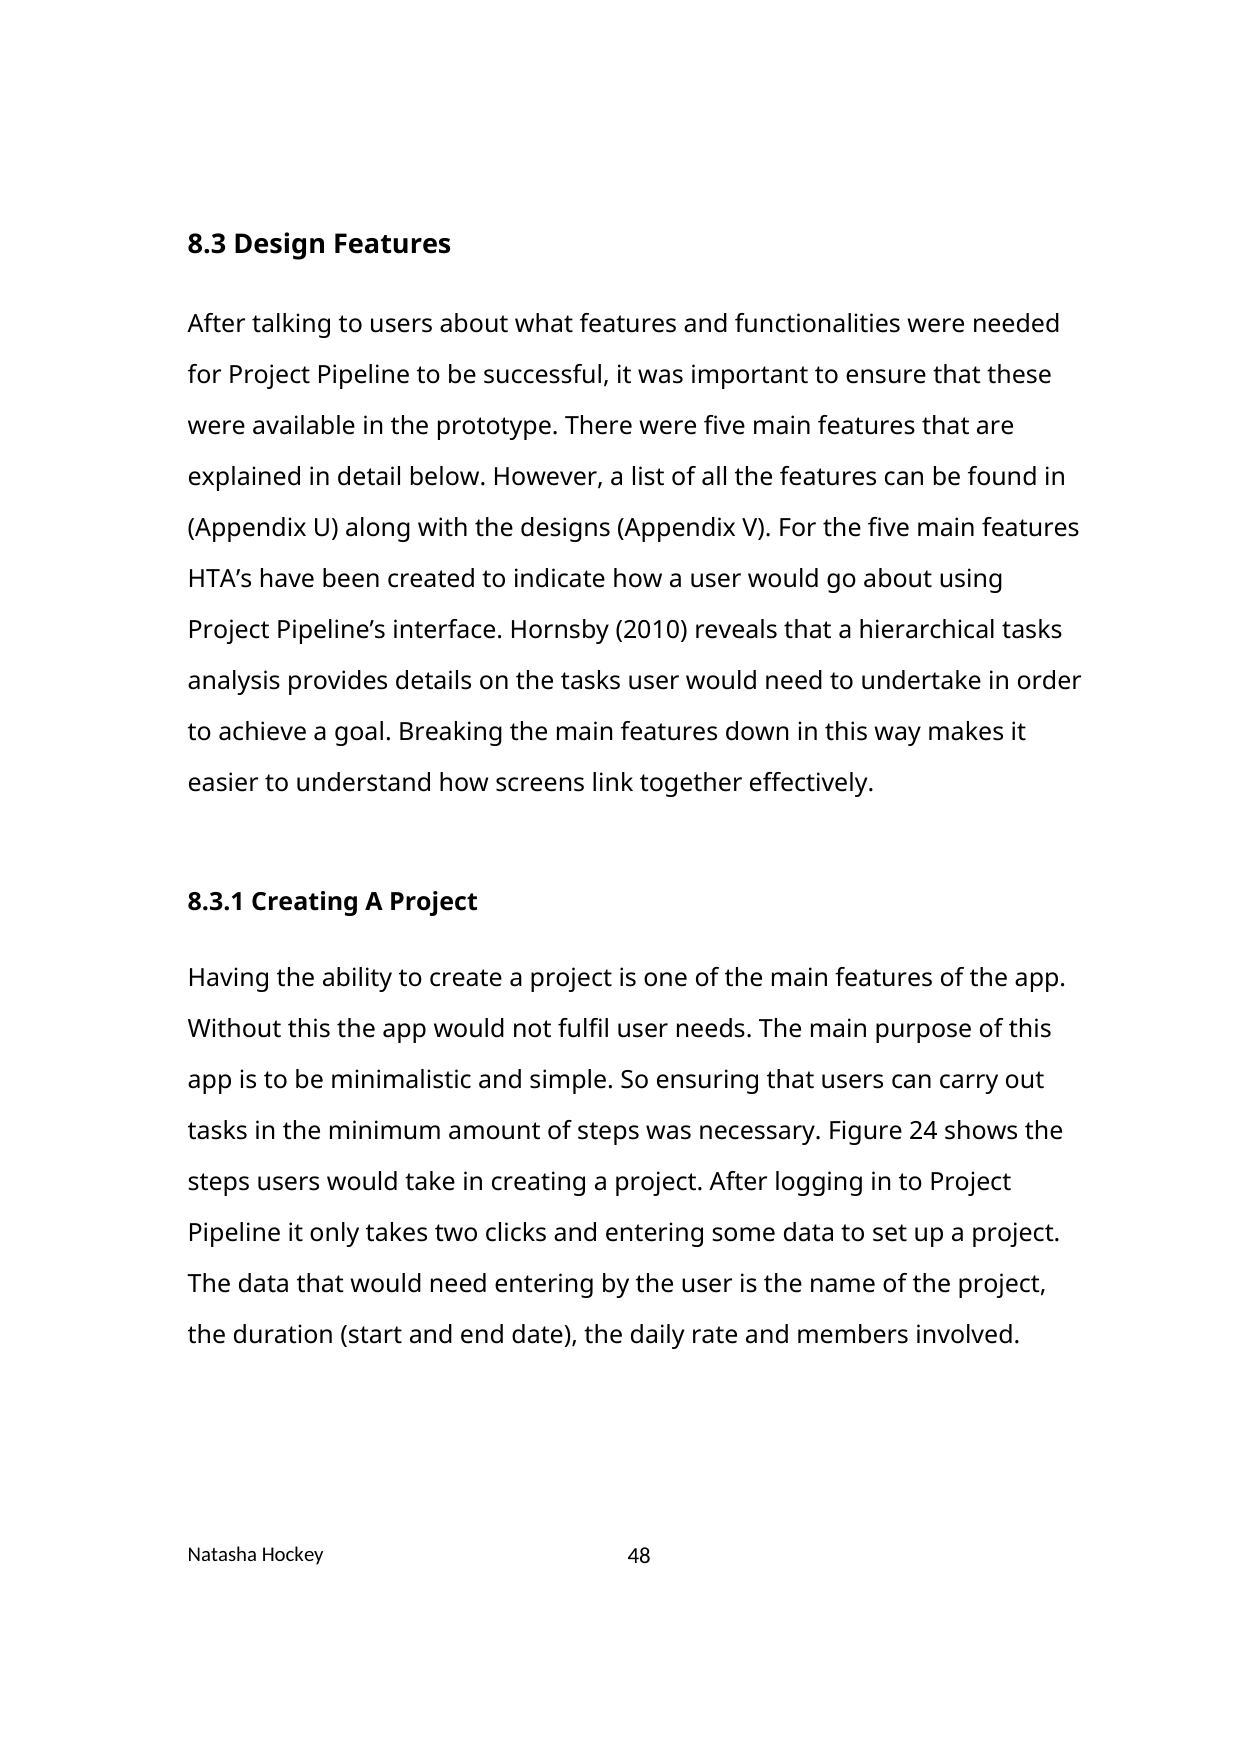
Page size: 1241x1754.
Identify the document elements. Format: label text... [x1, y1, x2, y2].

text Having the ability to create a project is one of the main features of the app. Without this the app would not fulfil user needs. The main purpose of this app is to be minimalistic and simple. So ensuring that users can carry out tasks in the minimum amount of steps was necessary. Figure 24 shows the steps users would take in creating a project. After logging in to Project Pipeline it only takes two clicks and entering some data to set up a project. The data that would need entering by the user is the name of the project, the duration (start and end date), the daily rate and members involved. [187, 960, 1090, 1351]
subtitle 8.3.1 Creating A Project [187, 884, 1090, 918]
subtitle 8.3 Design Features [187, 225, 1090, 262]
text After talking to users about what features and functionalities were needed for Project Pipeline to be successful, it was important to ensure that these were available in the prototype. There were five main features that are explained in detail below. However, a list of all the features can be found in (Appendix U) along with the designs (Appendix V). For the five main features HTA’s have been created to indicate how a user would go about using Project Pipeline’s interface. Hornsby (2010) reveals that a hierarchical tasks analysis provides details on the tasks user would need to undertake in order to achieve a goal. Breaking the main features down in this way makes it easier to understand how screens link together effectively. [187, 305, 1090, 799]
